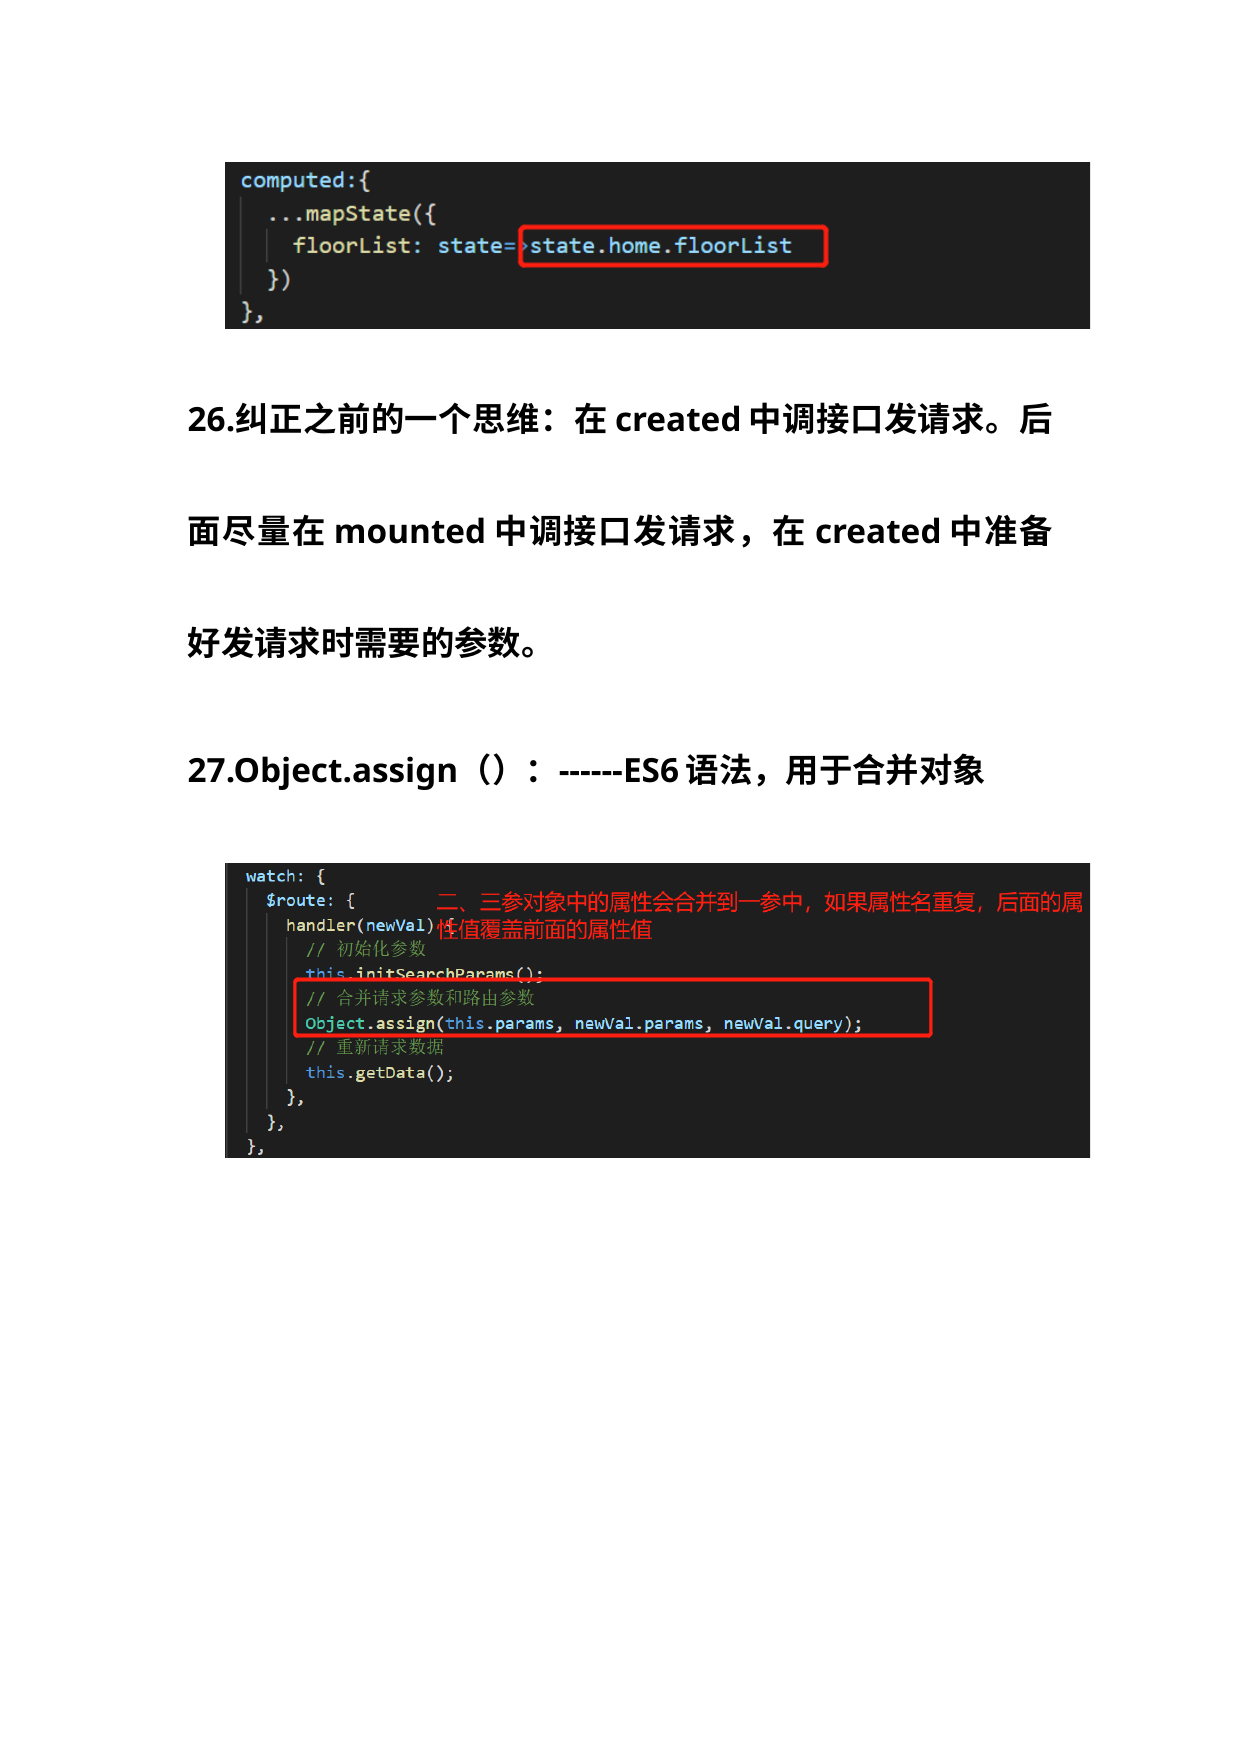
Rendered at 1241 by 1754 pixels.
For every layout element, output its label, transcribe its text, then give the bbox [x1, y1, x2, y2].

subtitle 26.纠正之前的一个思维：在created中调接口发请求。后面尽量在mounted中调接口发请求，在created中准备好发请求时需要的参数。 [187, 384, 1053, 674]
subtitle 27.Object.assign（）：------ES6语法，用于合并对象 [187, 736, 1053, 801]
picture [225, 162, 1091, 329]
picture [225, 863, 1091, 1158]
